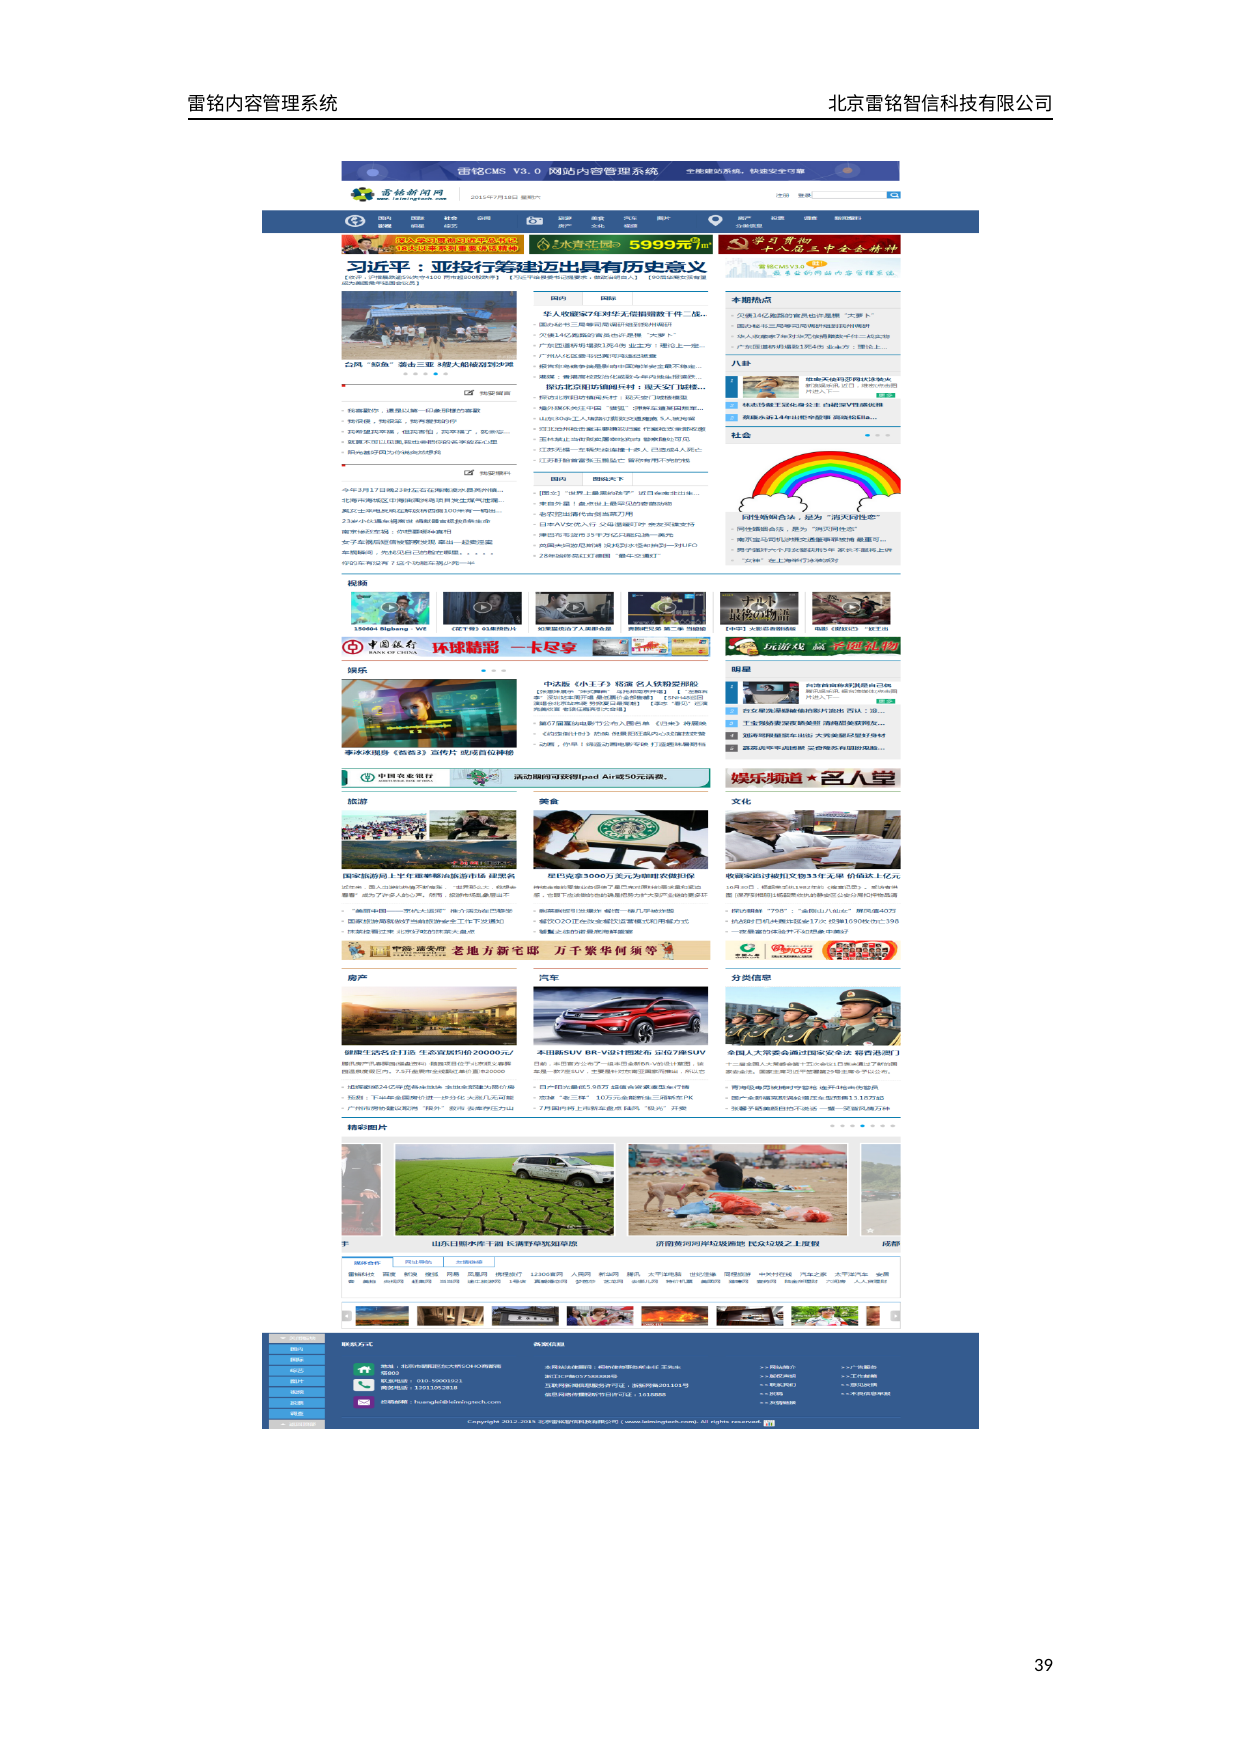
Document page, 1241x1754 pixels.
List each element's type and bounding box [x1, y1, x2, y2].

picture [262, 161, 979, 1429]
